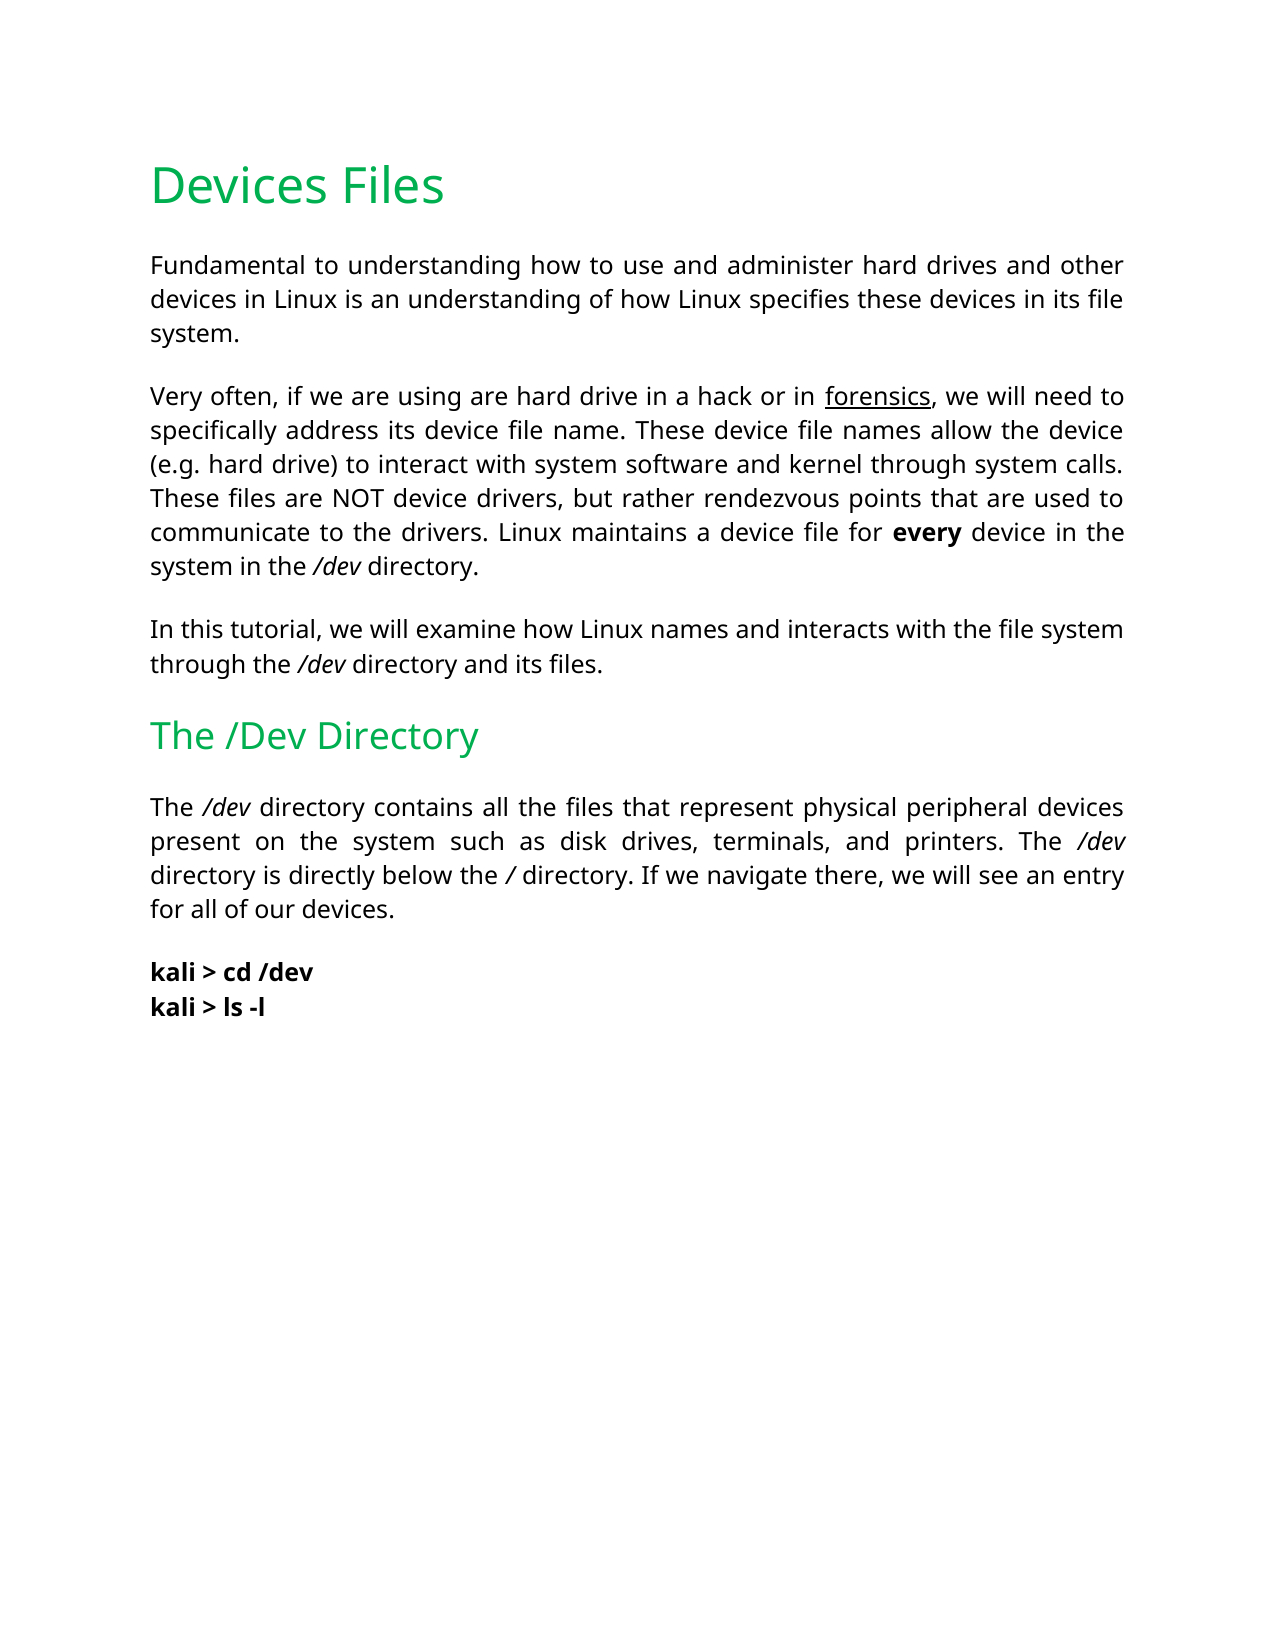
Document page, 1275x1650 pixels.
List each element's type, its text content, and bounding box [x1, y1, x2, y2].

text Fundamental to understanding how to use and administer hard drives and other devices in Linux is an understanding of how Linux specifies these devices in its file system. [150, 247, 1125, 349]
text The /dev directory contains all the files that represent physical peripheral devices present on the system such as disk drives, terminals, and printers. The /dev directory is directly below the / directory. If we navigate there, we will see an entry for all of our devices. [150, 790, 1125, 926]
text The /Dev Directory [150, 709, 1125, 761]
text kali > cd /dev kali > ls -l [150, 955, 1125, 1023]
text In this tutorial, we will examine how Linux names and interacts with the file system through the /dev directory and its files. [150, 612, 1125, 680]
text Devices Files [150, 150, 1125, 218]
text Very often, if we are using are hard drive in a hack or in forensics, we will need to specifically address its device file name. These device file names allow the device (e.g. hard drive) to interact with system software and kernel through system calls. These files are NOT device drivers, but rather rendezvous points that are used to communicate to the drivers. Linux maintains a device file for every device in the system in the /dev directory. [150, 379, 1125, 583]
